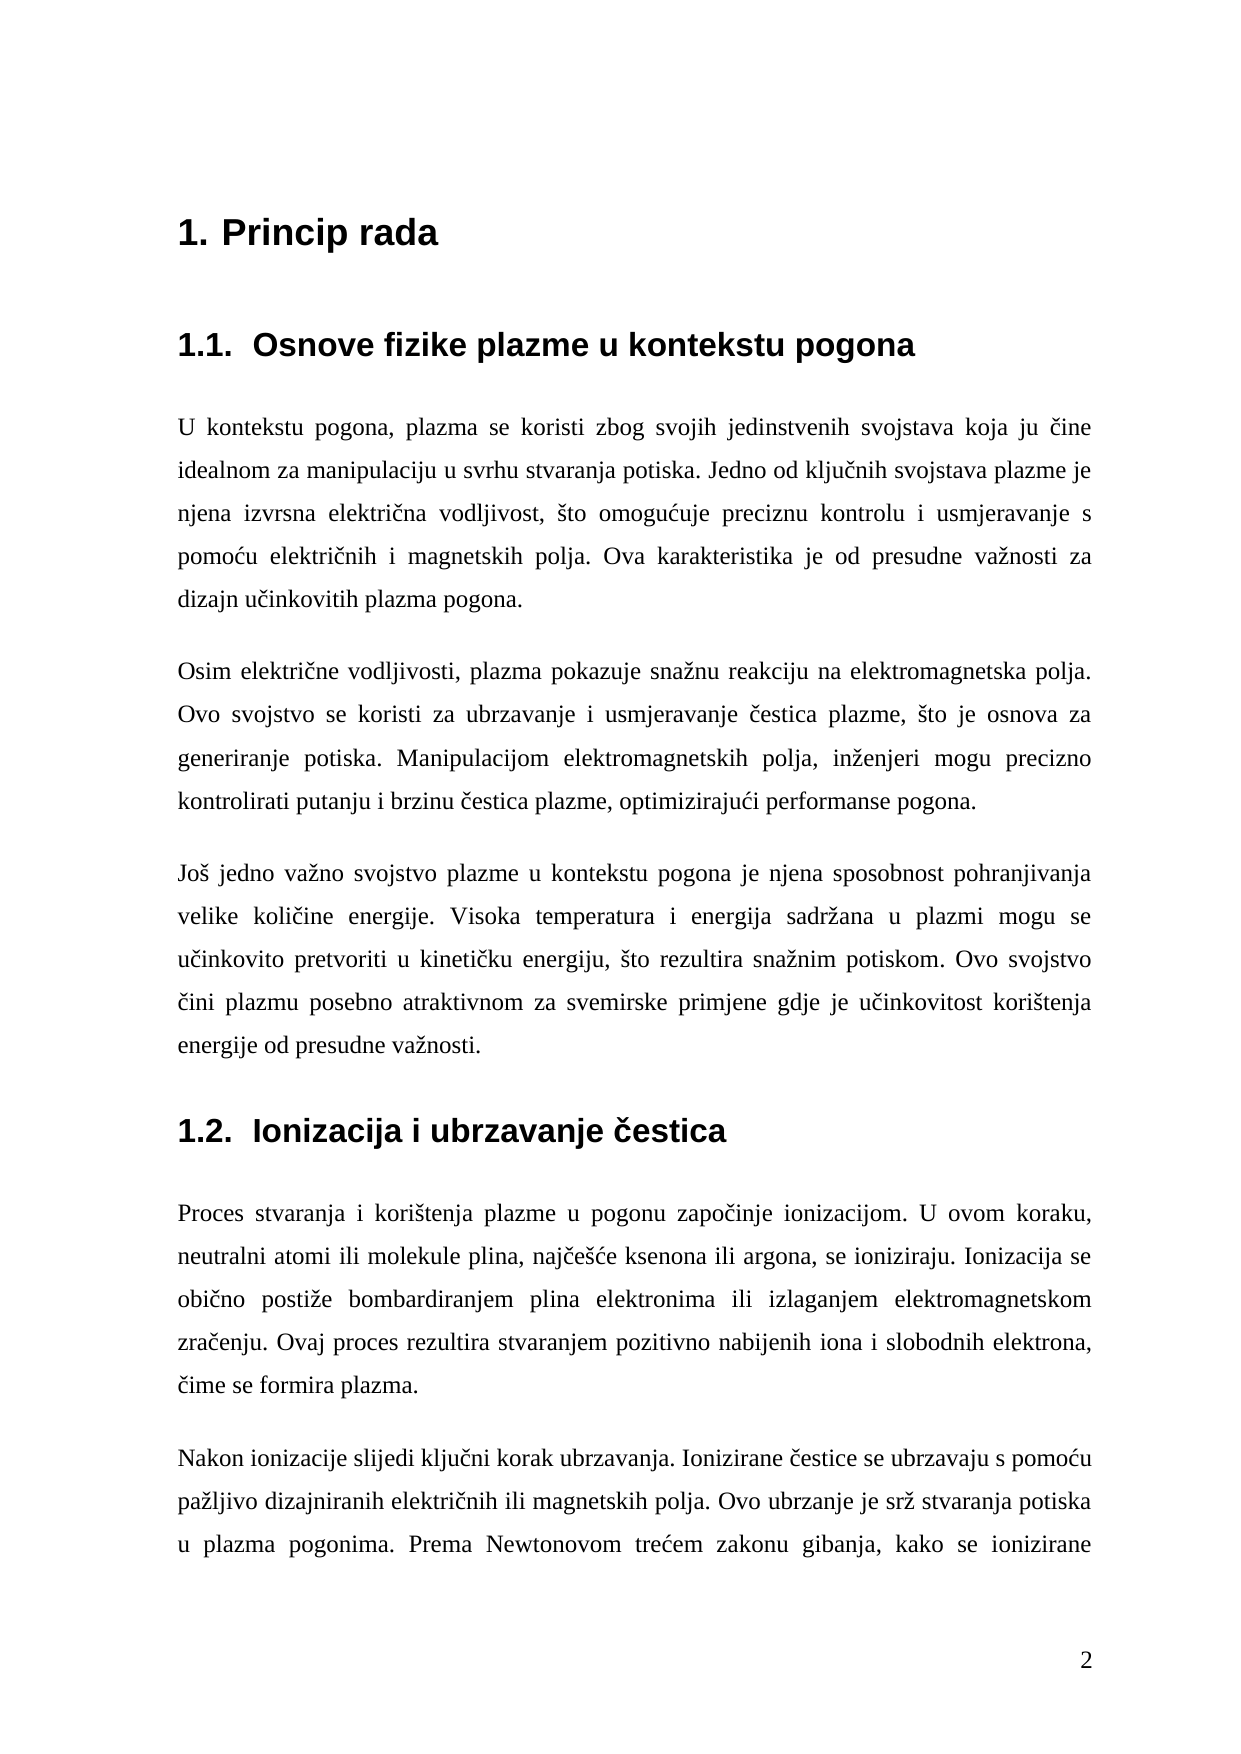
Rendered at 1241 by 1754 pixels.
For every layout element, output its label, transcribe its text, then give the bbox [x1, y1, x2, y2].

subtitle Princip rada [177, 210, 1092, 253]
text Još jedno važno svojstvo plazme u kontekstu pogona je njena sposobnost pohranjivanja velike količine energije. Visoka temperatura i energija sadržana u plazmi mogu se učinkovito pretvoriti u kinetičku energiju, što rezultira snažnim potiskom. Ovo svojstvo čini plazmu posebno atraktivnom za svemirske primjene gdje je učinkovitost korištenja energije od presudne važnosti. [177, 858, 1092, 1059]
text Proces stvaranja i korištenja plazme u pogonu započinje ionizacijom. U ovom koraku, neutralni atomi ili molekule plina, najčešće ksenona ili argona, se ioniziraju. Ionizacija se obično postiže bombardiranjem plina elektronima ili izlaganjem elektromagnetskom zračenju. Ovaj proces rezultira stvaranjem pozitivno nabijenih iona i slobodnih elektrona, čime se formira plazma. [177, 1198, 1092, 1399]
subtitle Osnove fizike plazme u kontekstu pogona [177, 325, 1092, 363]
text Osim električne vodljivosti, plazma pokazuje snažnu reakciju na elektromagnetska polja. Ovo svojstvo se koristi za ubrzavanje i usmjeravanje čestica plazme, što je osnova za generiranje potiska. Manipulacijom elektromagnetskih polja, inženjeri mogu precizno kontrolirati putanju i brzinu čestica plazme, optimizirajući performanse pogona. [177, 656, 1092, 814]
text U kontekstu pogona, plazma se koristi zbog svojih jedinstvenih svojstava koja ju čine idealnom za manipulaciju u svrhu stvaranja potiska. Jedno od ključnih svojstava plazme je njena izvrsna električna vodljivost, što omogućuje preciznu kontrolu i usmjeravanje s pomoću električnih i magnetskih polja. Ova karakteristika je od presudne važnosti za dizajn učinkovitih plazma pogona. [177, 412, 1092, 613]
subtitle Ionizacija i ubrzavanje čestica [177, 1111, 1092, 1150]
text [177, 1443, 1092, 1558]
